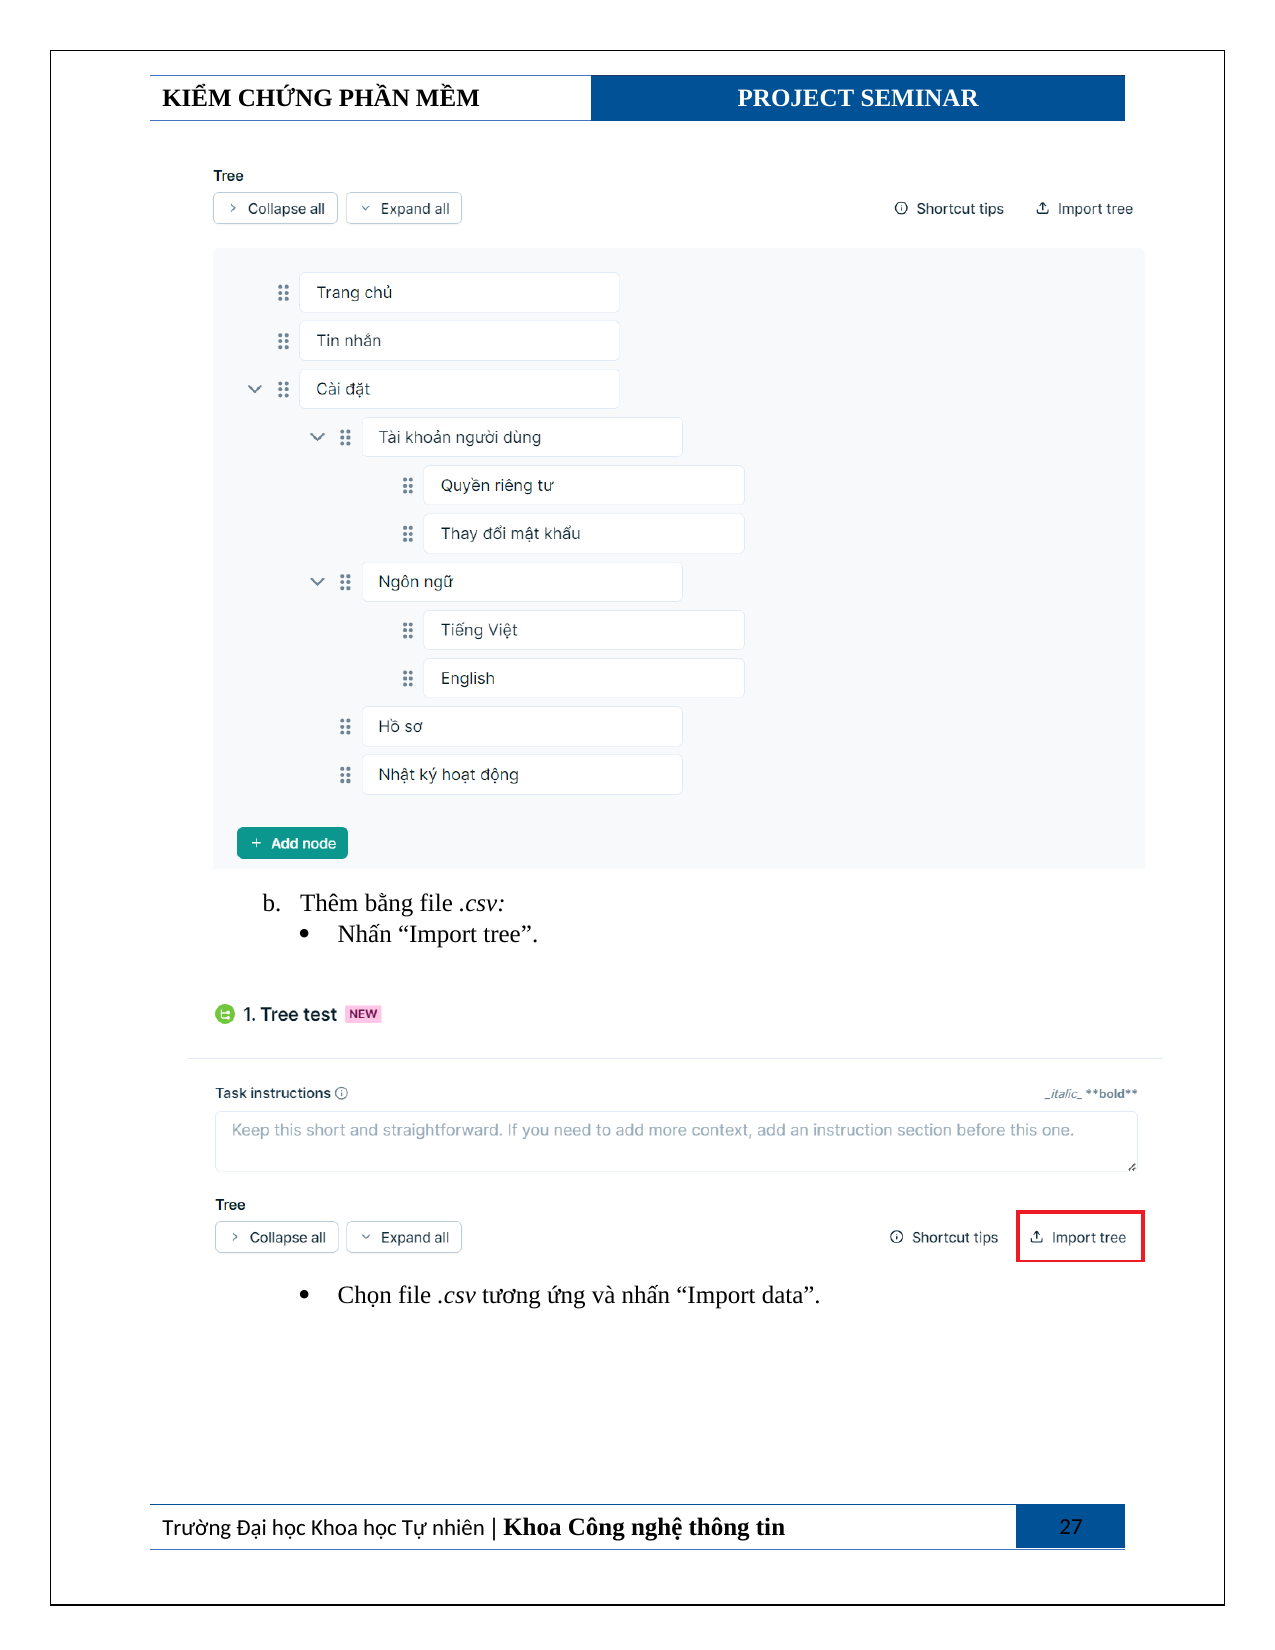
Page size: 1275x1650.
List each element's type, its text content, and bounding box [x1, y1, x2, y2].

picture [187, 966, 1163, 1262]
list Thêm bằng file .csv: [262, 888, 1125, 917]
picture [187, 150, 1163, 869]
list Chọn file .csv tương ứng và nhấn “Import data”. [300, 1280, 1125, 1309]
list Nhấn “Import tree”. [300, 919, 1125, 948]
